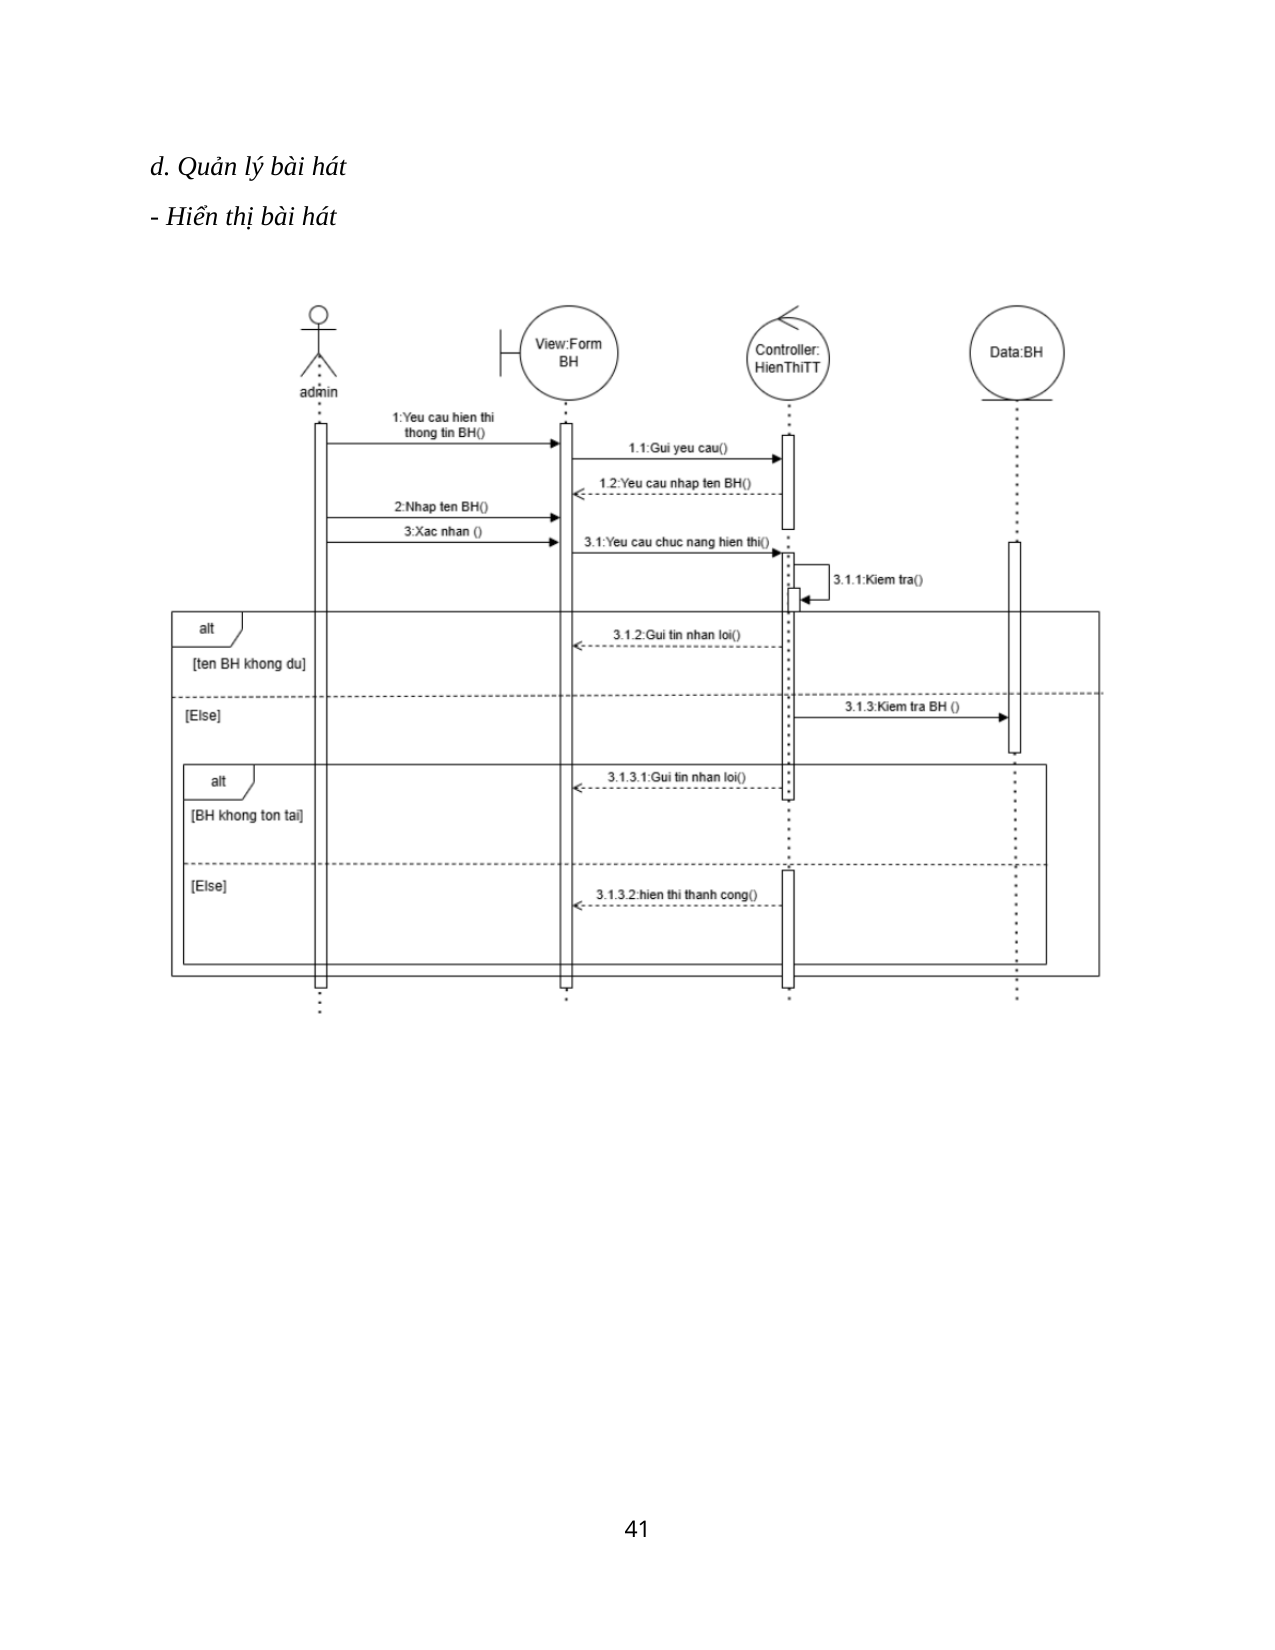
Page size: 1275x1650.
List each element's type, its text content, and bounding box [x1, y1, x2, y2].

text - Hiển thị bài hát [150, 200, 1125, 231]
picture [150, 284, 1125, 1036]
text d. Quản lý bài hát [150, 150, 1125, 181]
